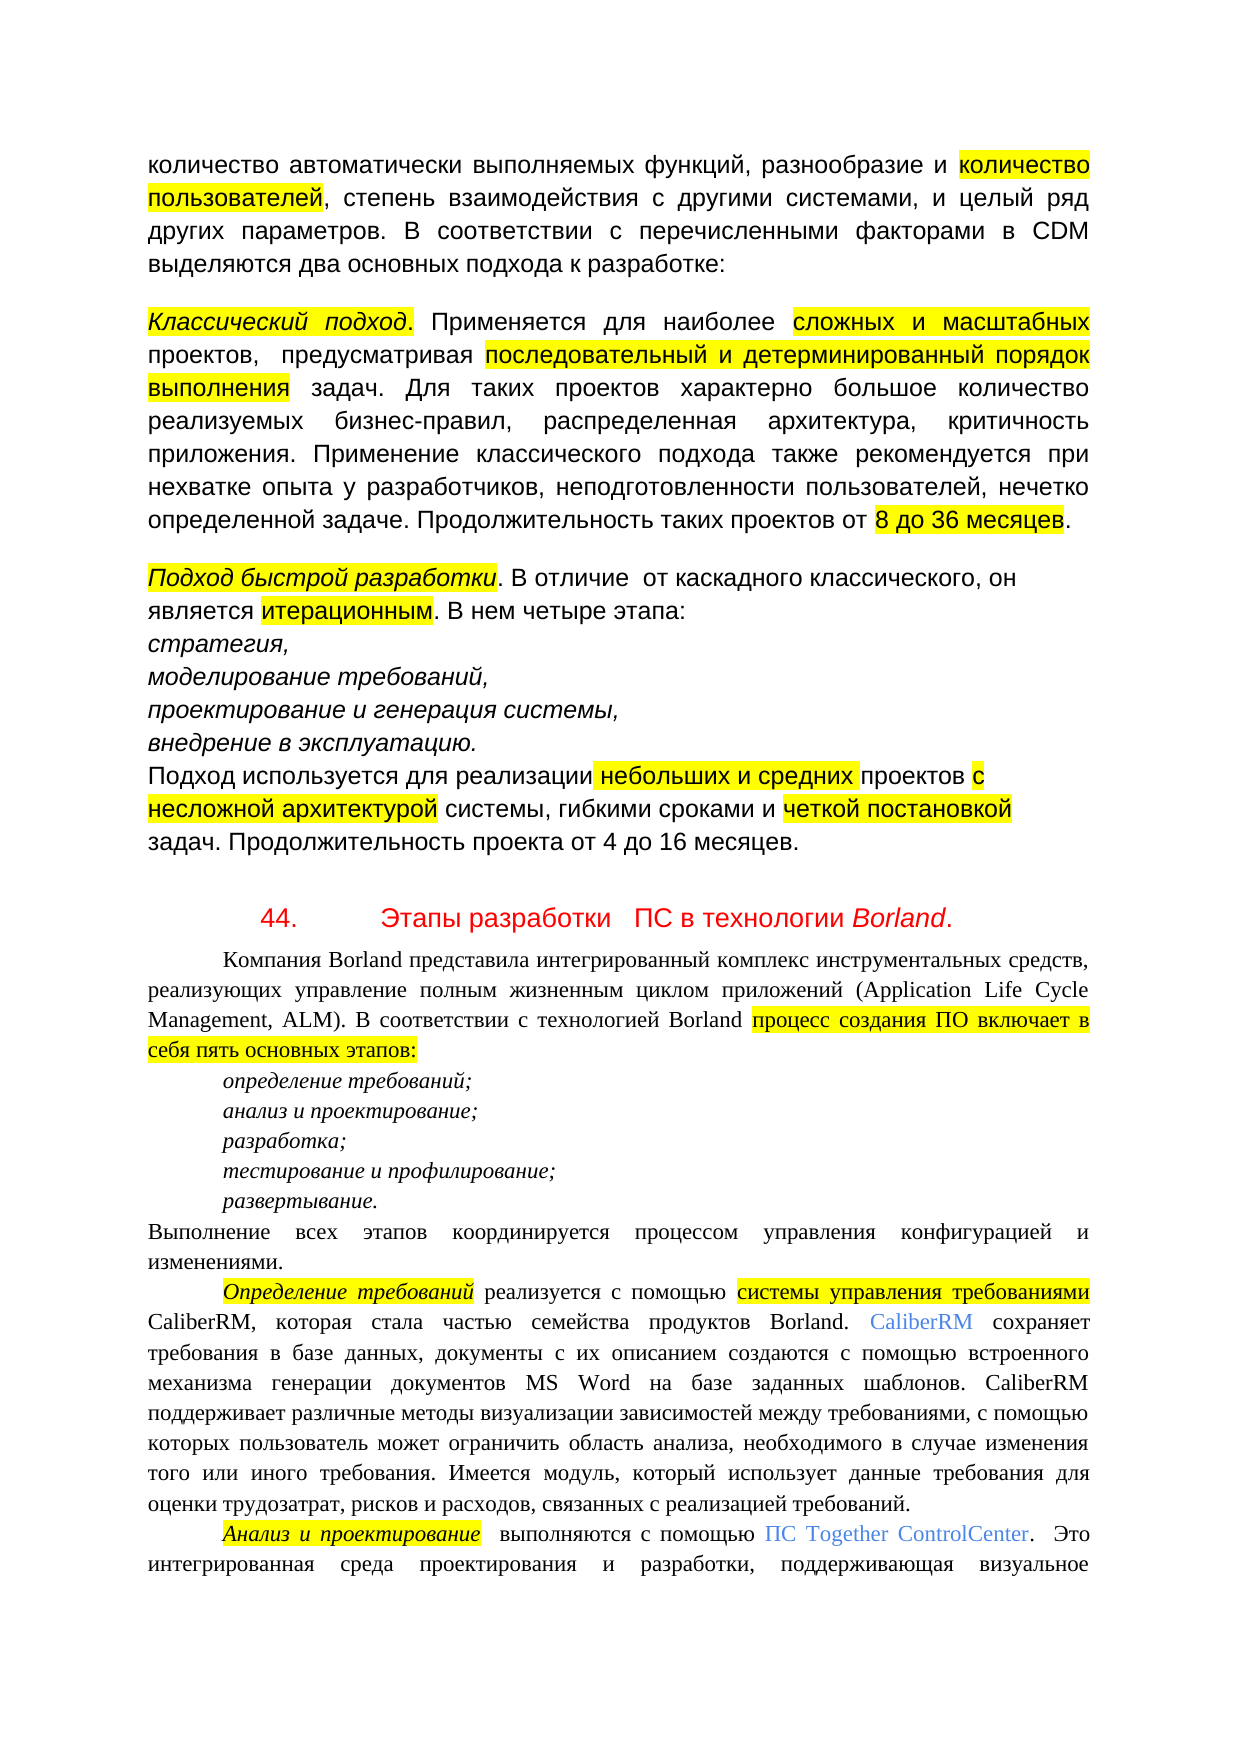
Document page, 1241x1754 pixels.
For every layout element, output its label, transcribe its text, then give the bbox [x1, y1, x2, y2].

text внедрение в эксплуатацию. [148, 728, 1090, 757]
text стратегия, [148, 629, 1090, 658]
text определение требований; [148, 1067, 1090, 1093]
text анализ и проектирование; [148, 1097, 1090, 1123]
text Компания Borland представила интегрированный комплекс инструментальных средств, реализующих управление полным жизненным циклом приложений (Application Life Cycle Management, ALM). В соответствии с технологией Borland процесс создания ПО включает в себя пять основных этапов: [148, 946, 1090, 1063]
text Определение требований реализуется с помощью системы управления требованиями CaliberRM, которая стала частью семейства продуктов Borland. CaliberRM сохраняет требования в базе данных, документы с их описанием создаются с помощью встроенного механизма генерации документов MS Word на базе заданных шаблонов. CaliberRM поддерживает различные методы визуализации зависимостей между требованиями, с помощью которых пользователь может ограничить область анализа, необходимого в случае изменения того или иного требования. Имеется модуль, который использует данные требования для оценки трудозатрат, рисков и расходов, связанных с реализацией требований. [148, 1278, 1090, 1516]
text Подход используется для реализации небольших и средних проектов с несложной архитектурой системы, гибкими сроками и четкой постановкой задач. Продолжительность проекта от 4 до 16 месяцев. [148, 761, 1090, 856]
text разработка; [148, 1127, 1090, 1153]
text Выполнение всех этапов координируется процессом управления конфигурацией и изменениями. [148, 1218, 1090, 1274]
subtitle Этапы разработки ПС в технологии Borland. [260, 902, 1090, 933]
text Классический подход. Применяется для наиболее сложных и масштабных проектов, предусматривая последовательный и детерминированный порядок выполнения задач. Для таких проектов характерно большое количество реализуемых бизнес-правил, распределенная архитектура, критичность приложения. Применение классического подхода также рекомендуется при нехватке опыта у разработчиков, неподготовленности пользователей, нечетко определенной задаче. Продолжительность таких проектов от 8 до 36 месяцев. [148, 307, 1090, 534]
text развертывание. [148, 1187, 1090, 1214]
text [148, 1520, 1090, 1576]
text Подход быстрой разработки. В отличие от каскадного классического, он является итерационным. В нем четыре этапа: [148, 563, 1090, 625]
text тестирование и профилирование; [148, 1157, 1090, 1184]
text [148, 150, 1090, 278]
text проектирование и генерация системы, [148, 695, 1090, 724]
text моделирование требований, [148, 662, 1090, 691]
